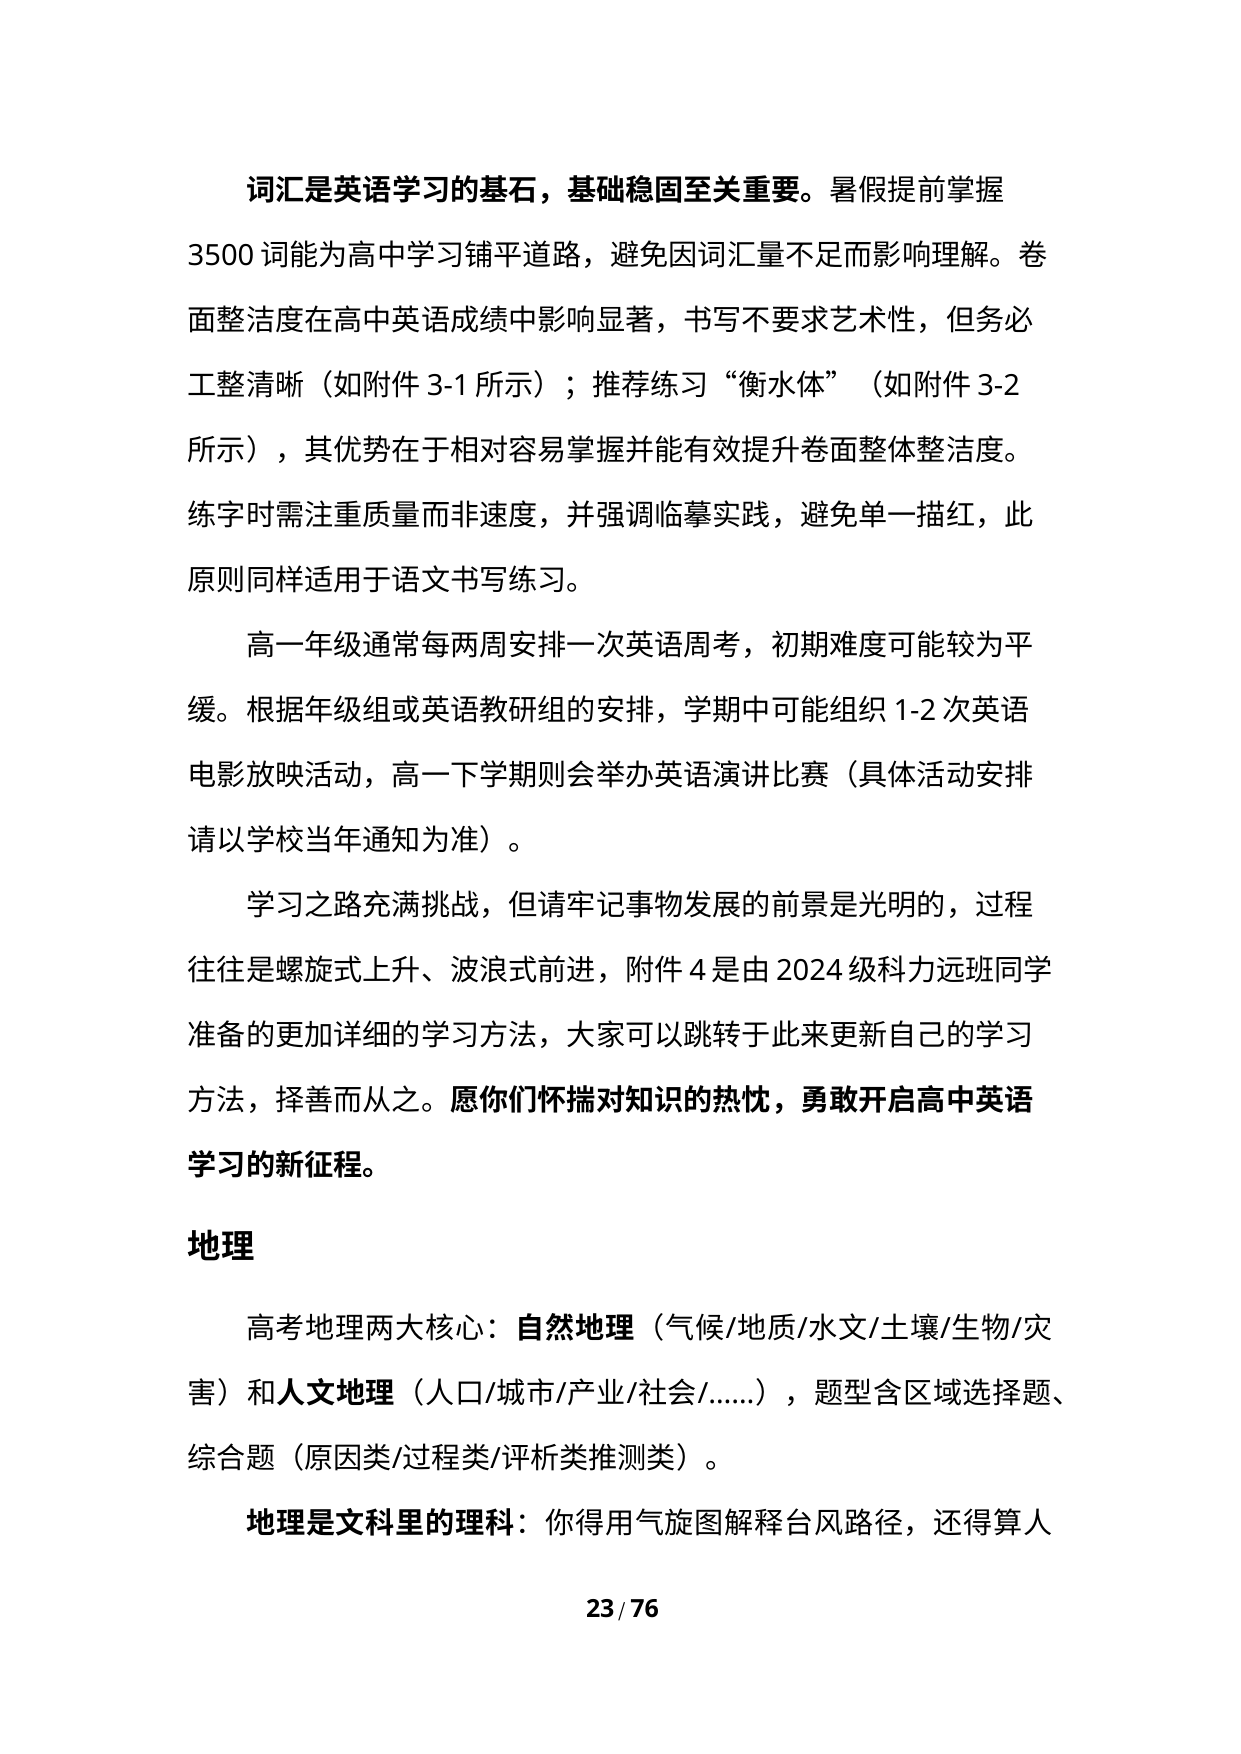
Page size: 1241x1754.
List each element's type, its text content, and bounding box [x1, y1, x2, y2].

text 词汇是英语学习的基石，基础稳固至关重要。暑假提前掌握3500词能为高中学习铺平道路，避免因词汇量不足而影响理解。卷面整洁度在高中英语成绩中影响显著，书写不要求艺术性，但务必工整清晰（如附件3-1所示）；推荐练习“衡水体”（如附件3-2所示），其优势在于相对容易掌握并能有效提升卷面整体整洁度。练字时需注重质量而非速度，并强调临摹实践，避免单一描红，此原则同样适用于语文书写练习。 [187, 156, 1053, 611]
text 地理 [187, 1212, 1053, 1277]
text 高一年级通常每两周安排一次英语周考，初期难度可能较为平缓。根据年级组或英语教研组的安排，学期中可能组织1-2次英语电影放映活动，高一下学期则会举办英语演讲比赛（具体活动安排请以学校当年通知为准）。 [187, 611, 1053, 871]
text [187, 1488, 1053, 1553]
text 高考地理两大核心：自然地理（气候/地质/水文/土壤/生物/灾害）和人文地理（人口/城市/产业/社会/……），题型含区域选择题、综合题（原因类/过程类/评析类推测类）。 [187, 1293, 1053, 1488]
text 学习之路充满挑战，但请牢记事物发展的前景是光明的，过程往往是螺旋式上升、波浪式前进，附件4是由2024级科力远班同学准备的更加详细的学习方法，大家可以跳转于此来更新自己的学习方法，择善而从之。愿你们怀揣对知识的热忱，勇敢开启高中英语学习的新征程。 [187, 871, 1053, 1196]
